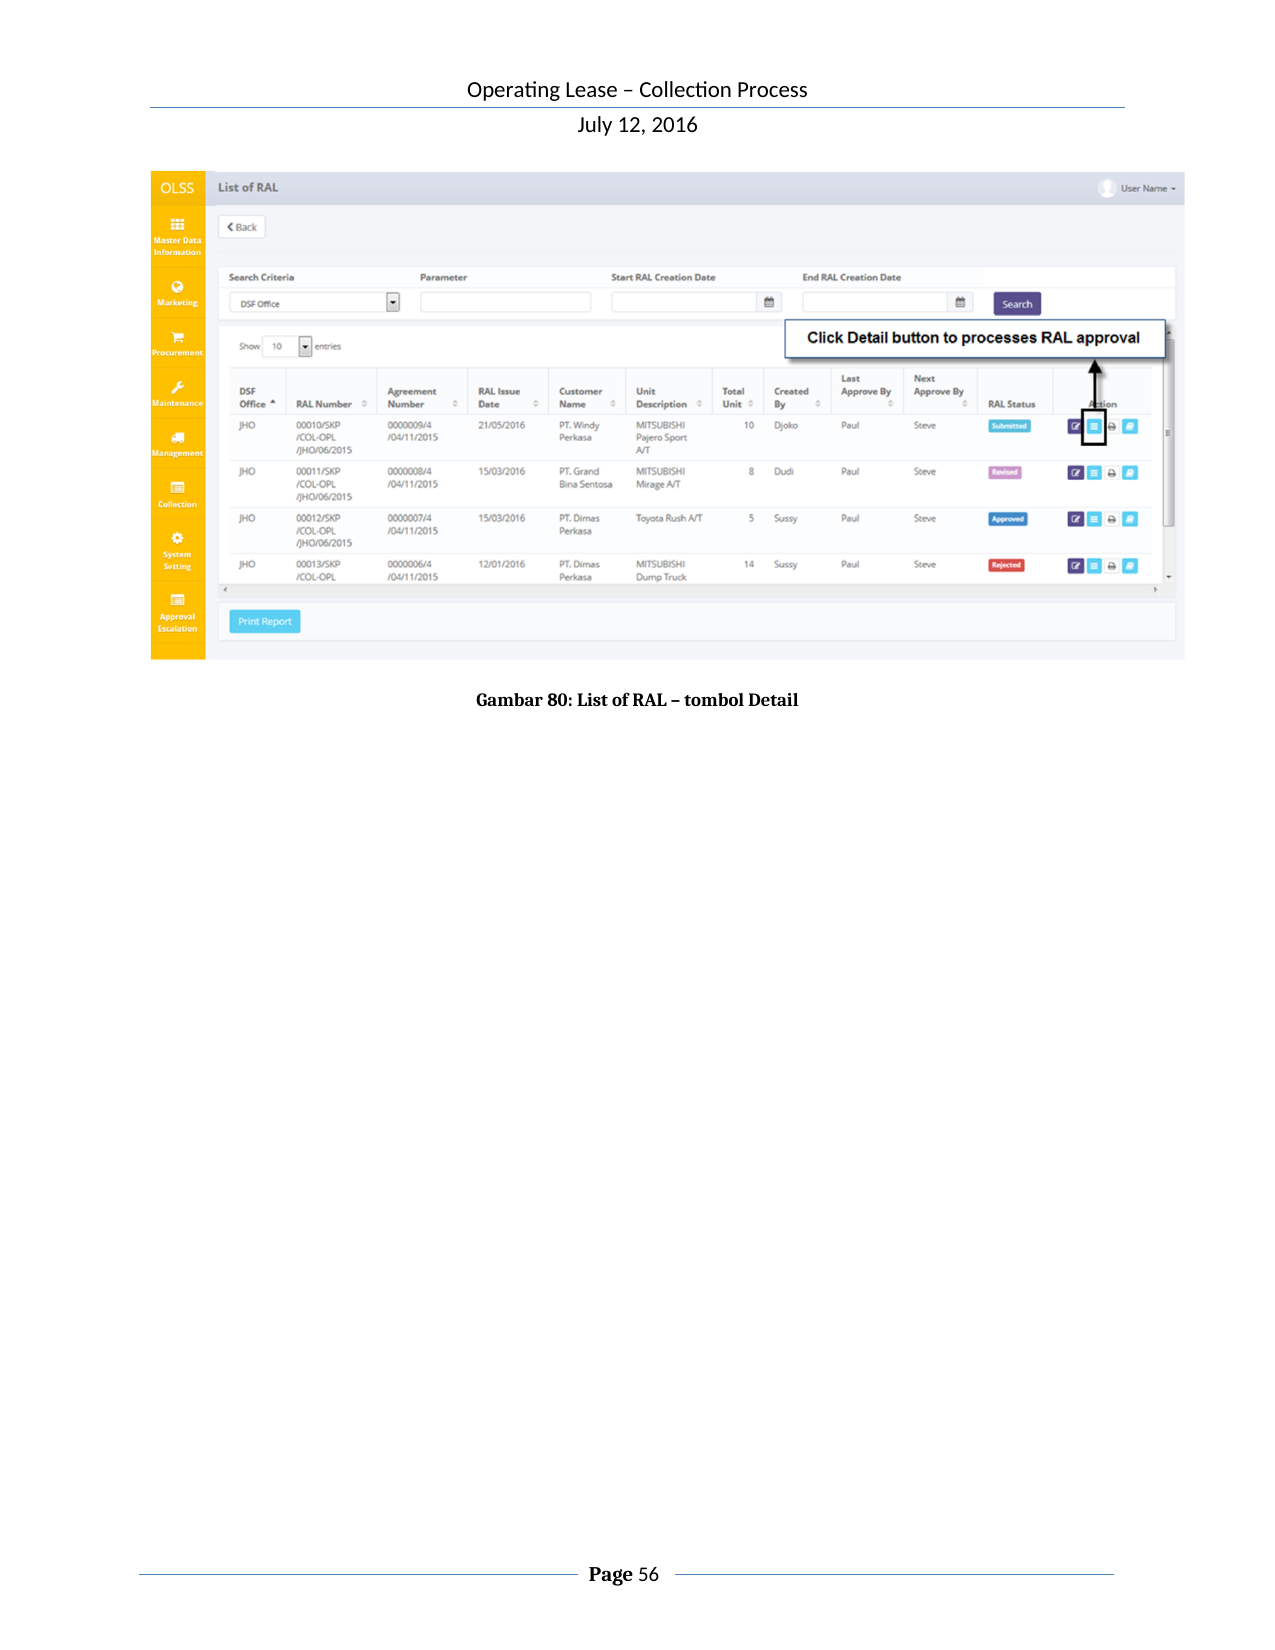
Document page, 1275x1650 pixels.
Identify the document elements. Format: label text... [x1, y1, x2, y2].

text Gambar 80: List of RAL – tombol Detail [150, 689, 1125, 711]
picture [150, 170, 1185, 660]
